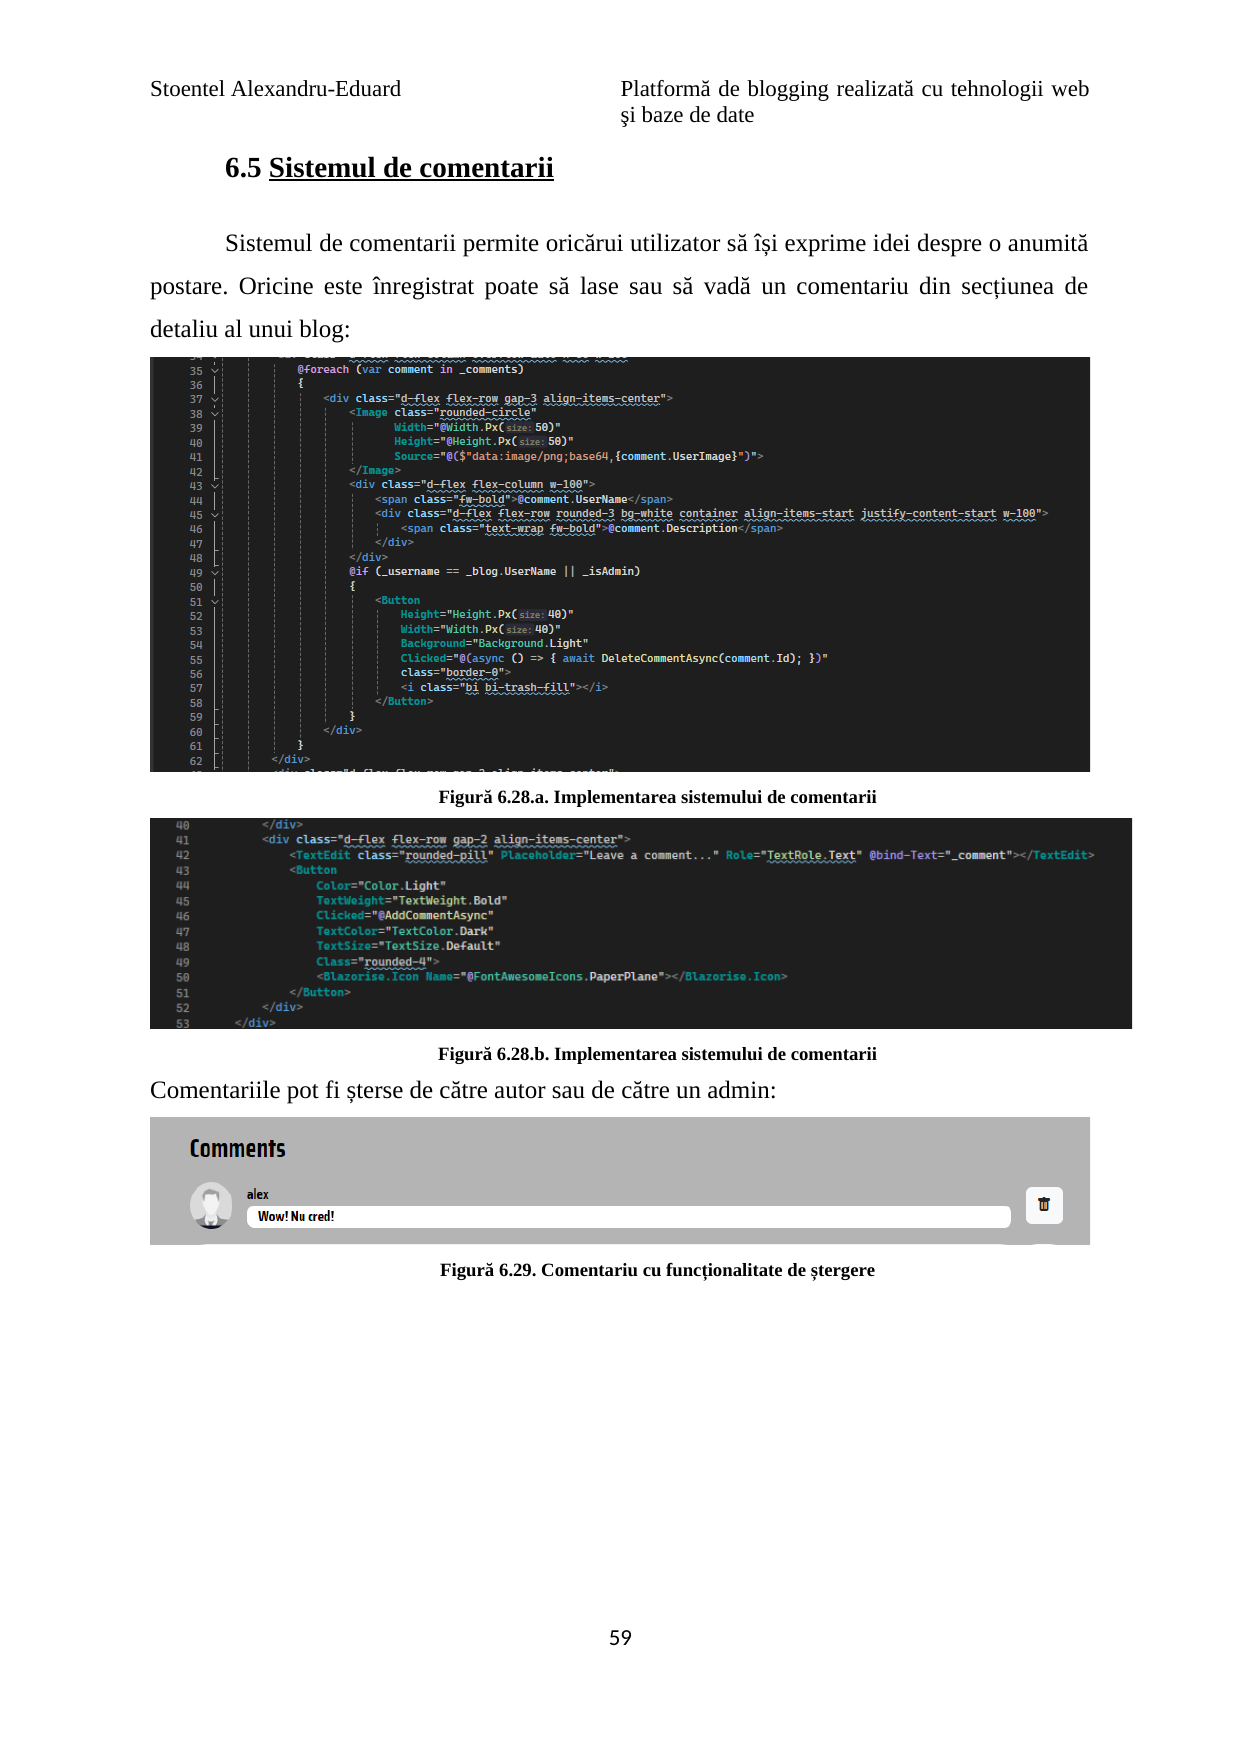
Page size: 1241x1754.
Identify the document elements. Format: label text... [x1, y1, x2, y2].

text Figură 6.29. Comentariu cu funcționalitate de ștergere [150, 1259, 1090, 1280]
picture [150, 1117, 1091, 1245]
picture [150, 357, 1091, 772]
subtitle 6.5 Sistemul de comentarii [150, 150, 1090, 183]
text Comentariile pot fi șterse de către autor sau de către un admin: [150, 1075, 1090, 1103]
picture [150, 818, 1133, 1029]
text Figură 6.28.b. Implementarea sistemului de comentarii [150, 1042, 1090, 1064]
text Figură 6.28.a. Implementarea sistemului de comentarii [150, 786, 1090, 807]
text Sistemul de comentarii permite oricărui utilizator să își exprime idei despre o anumită postare. Oricine este înregistrat poate să lase sau să vadă un comentariu din secțiunea de detaliu al unui blog: [150, 228, 1090, 343]
